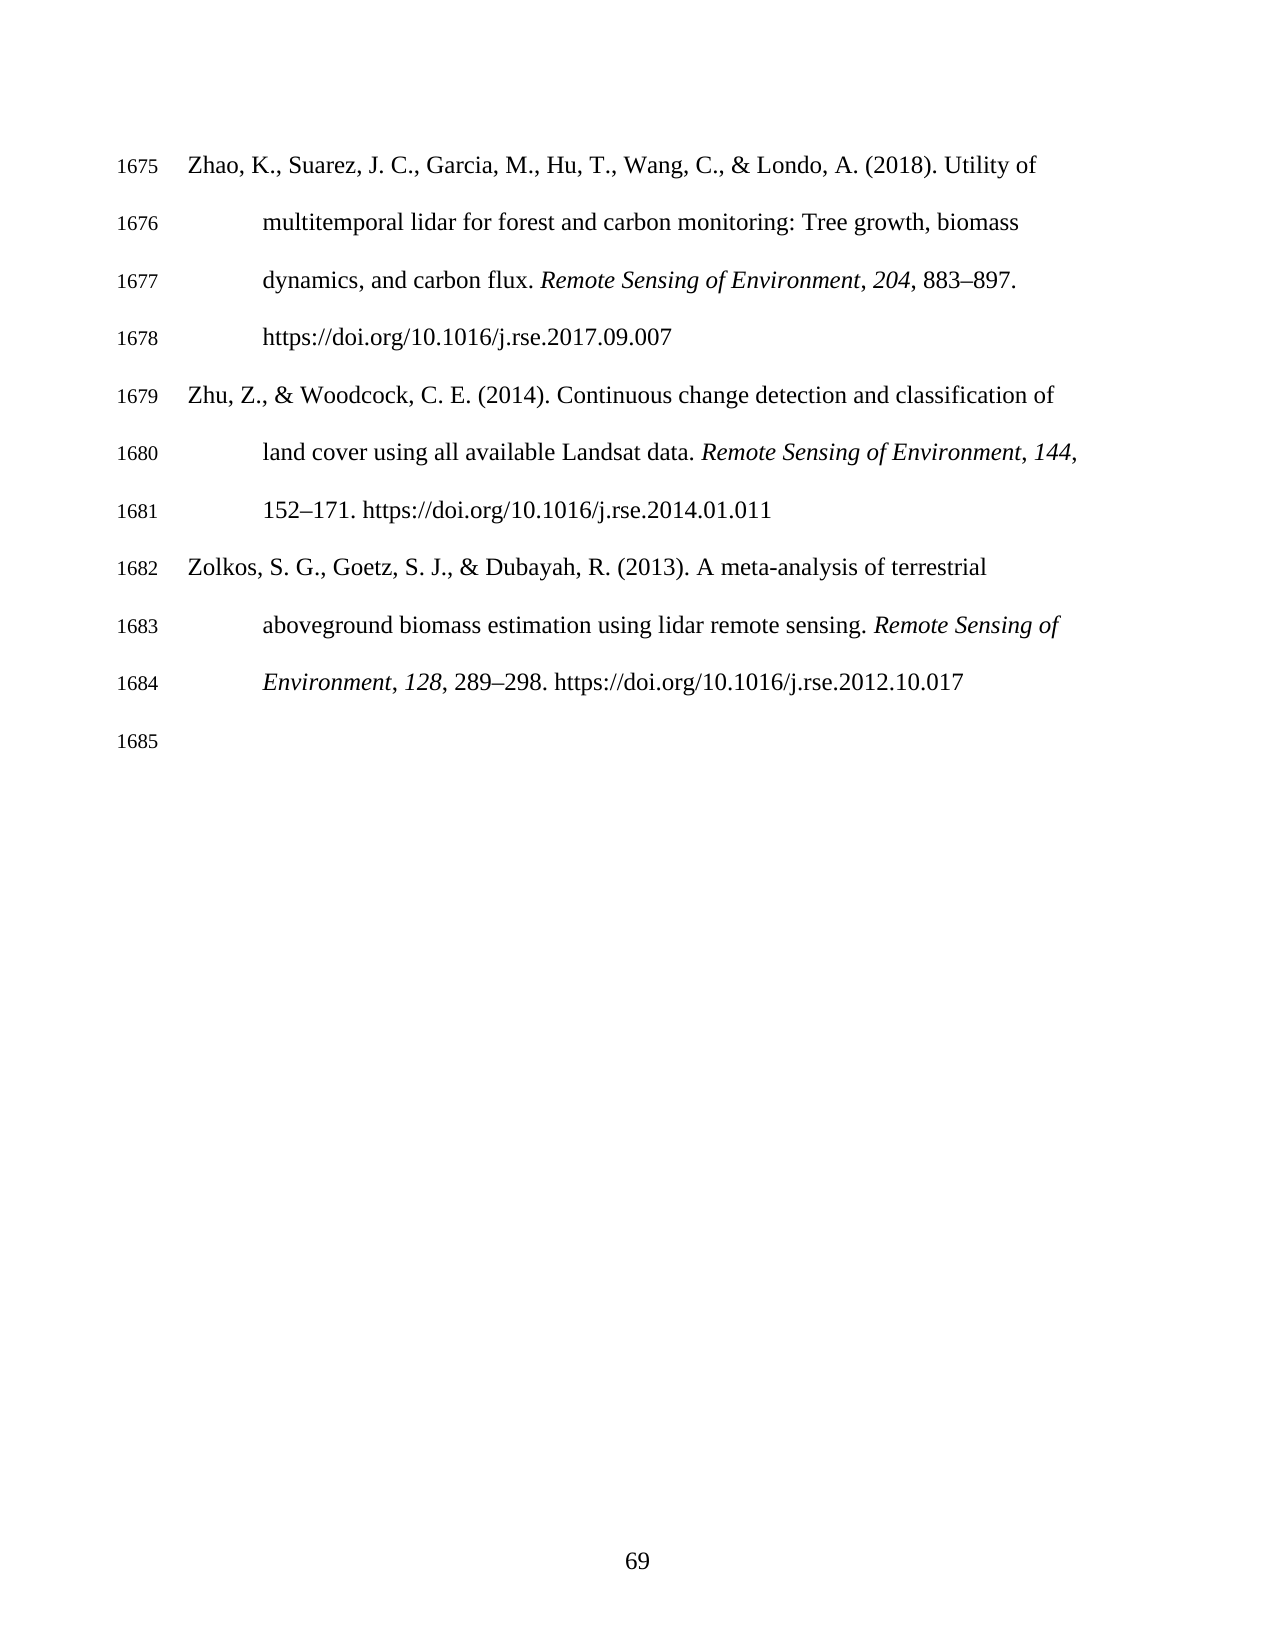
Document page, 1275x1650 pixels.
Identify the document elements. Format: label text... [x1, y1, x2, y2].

text Zhao, K., Suarez, J. C., Garcia, M., Hu, T., Wang, C., & Londo, A. (2018). Utility of multitemporal lidar for forest and carbon monitoring: Tree growth, biomass dynamics, and carbon flux. Remote Sensing of Environment, 204, 883–897. https://doi.org/10.1016/j.rse.2017.09.007 [187, 150, 1087, 351]
text Zhu, Z., & Woodcock, C. E. (2014). Continuous change detection and classification of land cover using all available Landsat data. Remote Sensing of Environment, 144, 152–171. https://doi.org/10.1016/j.rse.2014.01.011 [187, 380, 1087, 524]
text Zolkos, S. G., Goetz, S. J., & Dubayah, R. (2013). A meta-analysis of terrestrial aboveground biomass estimation using lidar remote sensing. Remote Sensing of Environment, 128, 289–298. https://doi.org/10.1016/j.rse.2012.10.017 [187, 552, 1087, 696]
